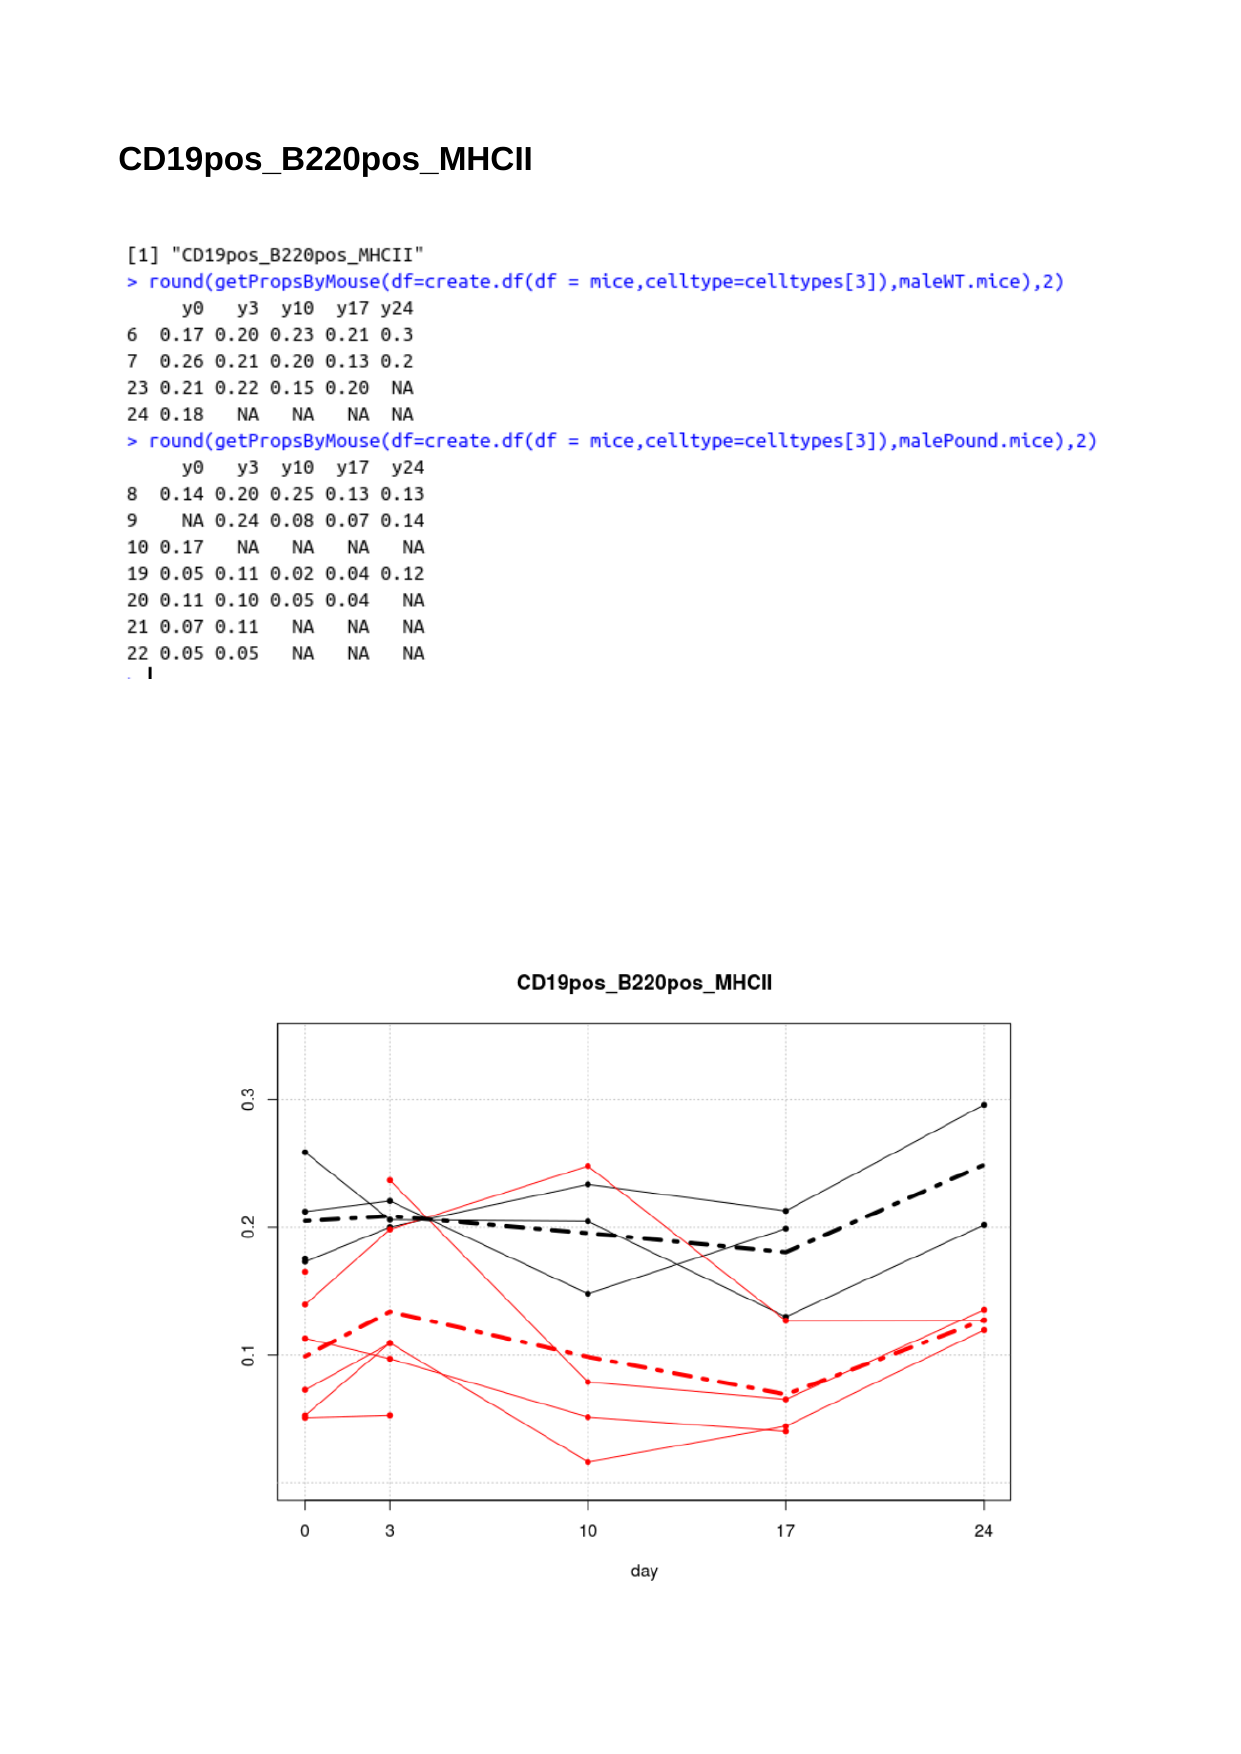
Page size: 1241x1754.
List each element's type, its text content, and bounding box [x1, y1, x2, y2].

picture [118, 239, 1123, 679]
subtitle CD19pos_B220pos_MHCII [118, 139, 1122, 177]
picture [211, 944, 1029, 1592]
